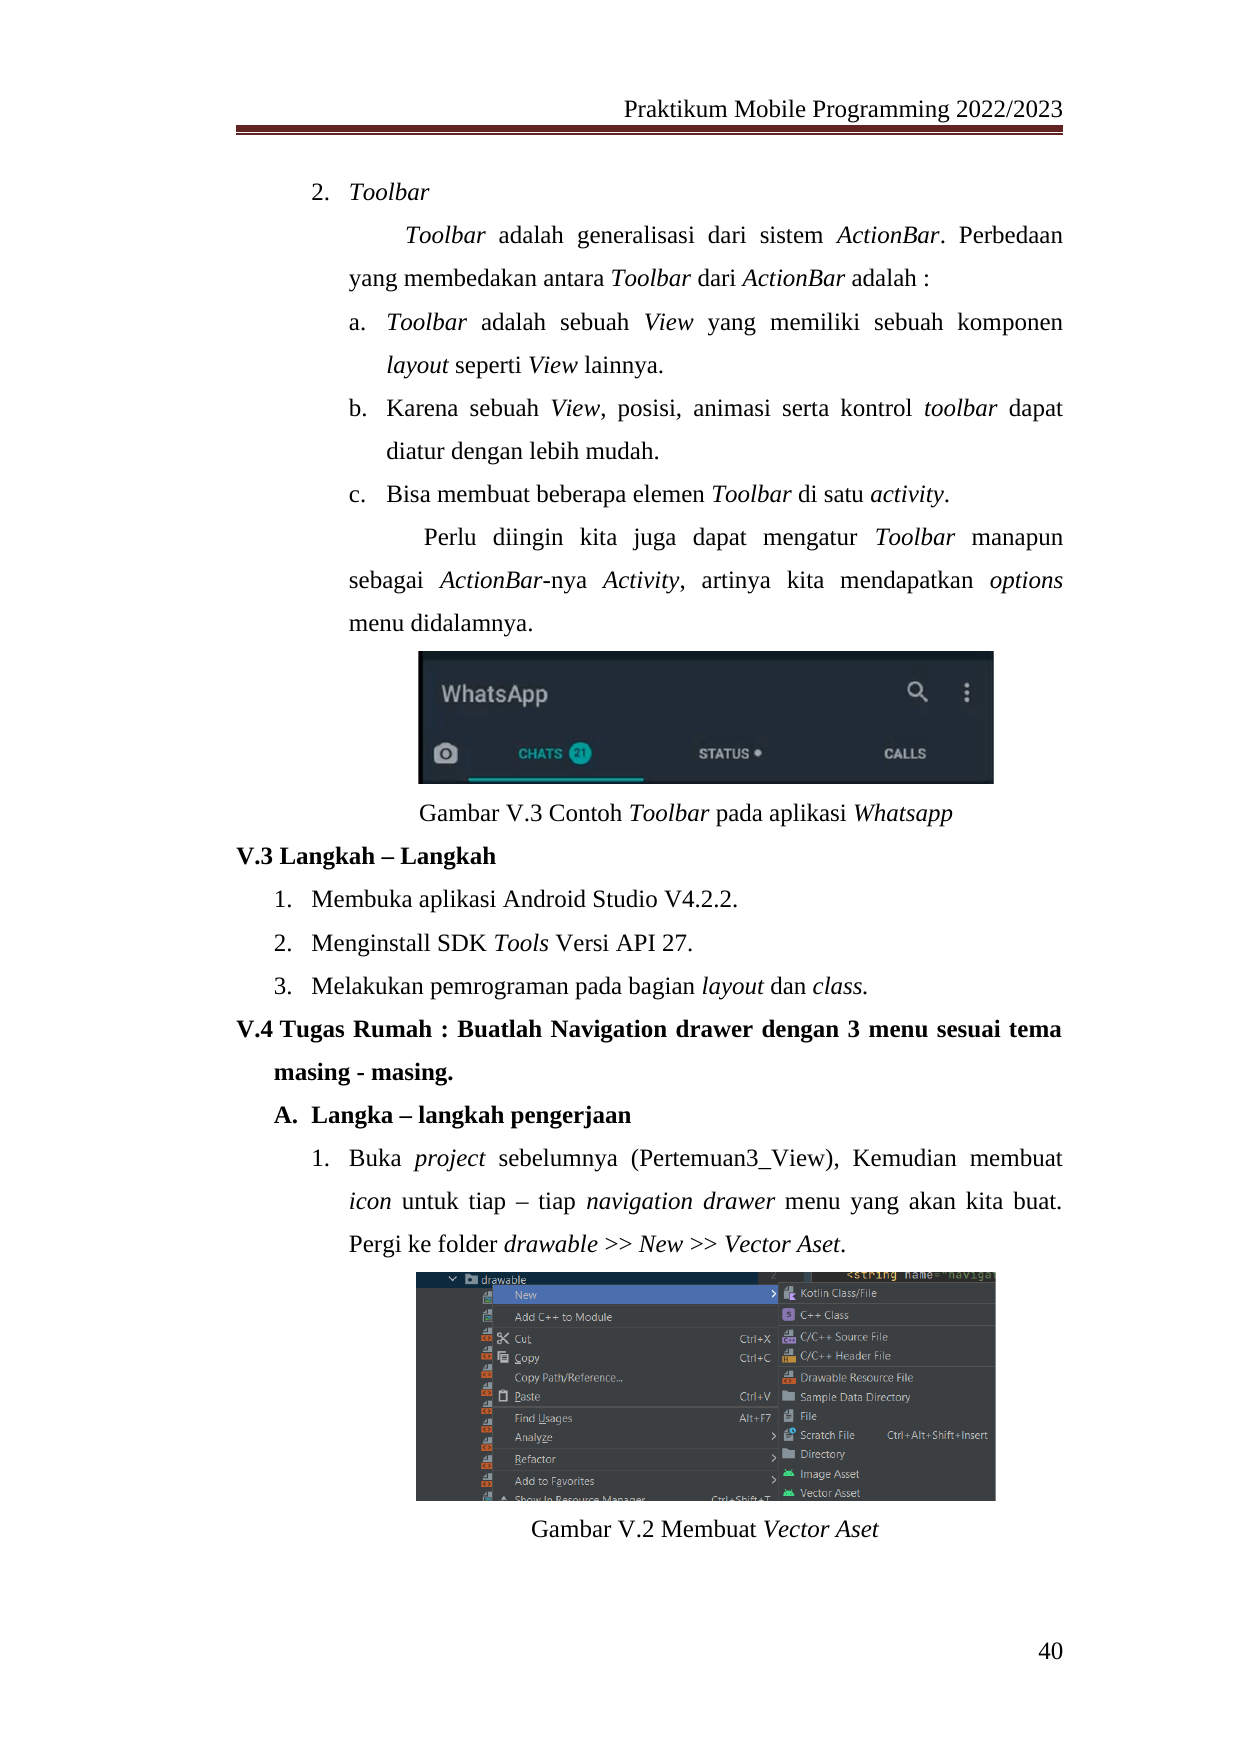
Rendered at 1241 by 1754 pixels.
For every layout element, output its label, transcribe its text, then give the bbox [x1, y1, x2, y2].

list Menginstall SDK Tools Versi API 27. [274, 928, 1063, 956]
list Buka project sebelumnya (Pertemuan3_View), Kemudian membuat icon untuk tiap – tiap navigation drawer menu yang akan kita buat. Pergi ke folder drawable >> New >> Vector Aset. [311, 1143, 1063, 1258]
text Toolbar adalah generalisasi dari sistem ActionBar. Perbedaan yang membedakan antara Toolbar dari ActionBar adalah : [349, 220, 1063, 292]
subtitle Membuat Vector Aset [349, 1514, 1063, 1543]
list Toolbar [311, 177, 1063, 206]
picture [418, 651, 994, 784]
subtitle Contoh Toolbar pada aplikasi Whatsapp [311, 798, 1063, 827]
list Langka – langkah pengerjaan [274, 1100, 1063, 1129]
list Bisa membuat beberapa elemen Toolbar di satu activity. [349, 479, 1063, 508]
picture [416, 1272, 996, 1501]
subtitle Langkah – Langkah [236, 841, 1063, 870]
list Membuka aplikasi Android Studio V4.2.2. [274, 884, 1063, 913]
list Karena sebuah View, posisi, animasi serta kontrol toolbar dapat diatur dengan lebih mudah. [349, 393, 1063, 465]
list Toolbar adalah sebuah View yang memiliki sebuah komponen layout seperti View lainnya. [349, 307, 1063, 378]
list Melakukan pemrograman pada bagian layout dan class. [274, 971, 1063, 999]
text Perlu diingin kita juga dapat mengatur Toolbar manapun sebagai ActionBar-nya Activity, artinya kita mendapatkan options menu didalamnya. [349, 522, 1063, 637]
subtitle Tugas Rumah : Buatlah Navigation drawer dengan 3 menu sesuai tema masing - masing. [236, 1014, 1063, 1086]
